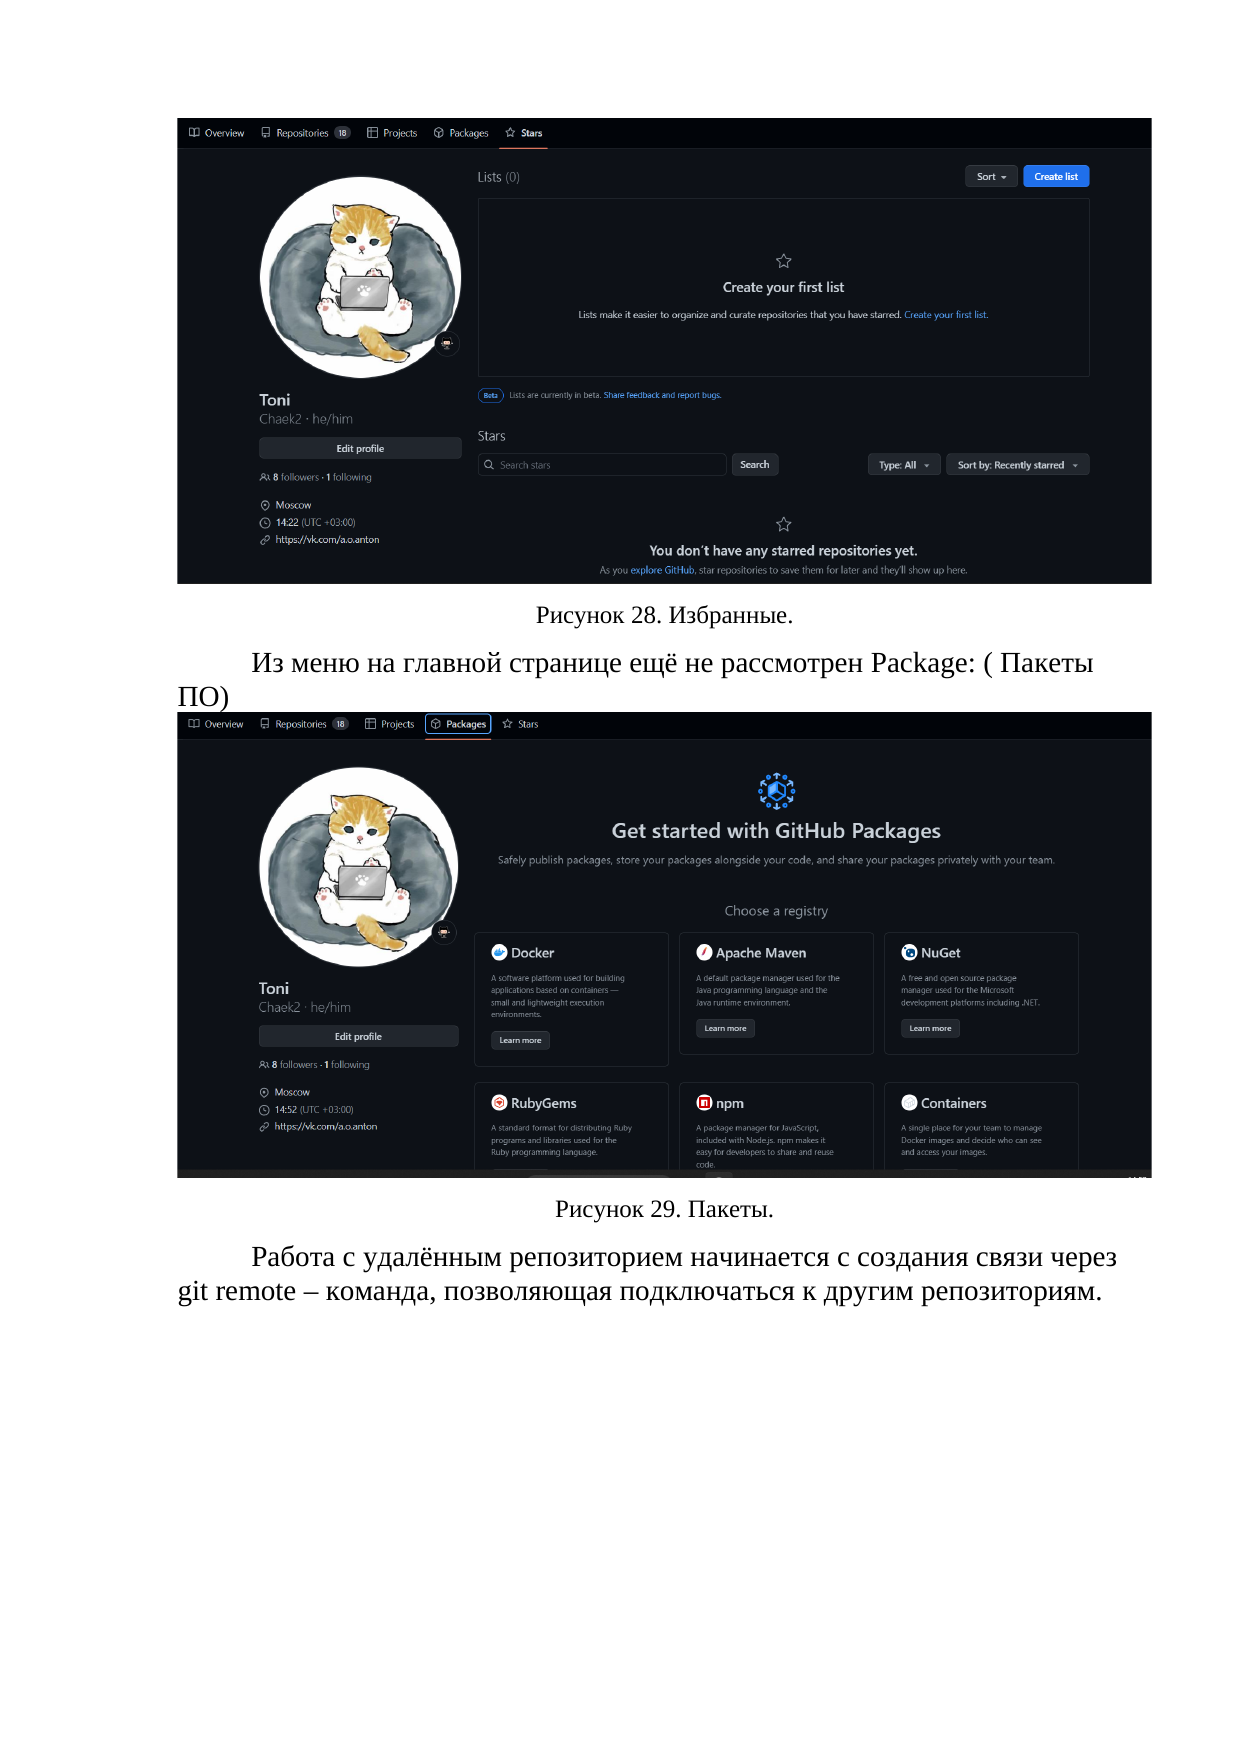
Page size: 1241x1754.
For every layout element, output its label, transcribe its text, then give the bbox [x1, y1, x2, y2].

text Из меню на главной странице ещё не рассмотрен Package: ( Пакеты ПО) [177, 646, 1152, 712]
text Рисунок 29. Пакеты. [177, 1194, 1152, 1223]
picture [177, 712, 1152, 1178]
text Работа с удалённым репозиторием начинается с создания связи через git remote – команда, позволяющая подключаться к другим репозиториям. [177, 1239, 1152, 1307]
picture [177, 118, 1152, 584]
text Рисунок 28. Избранные. [177, 600, 1152, 629]
